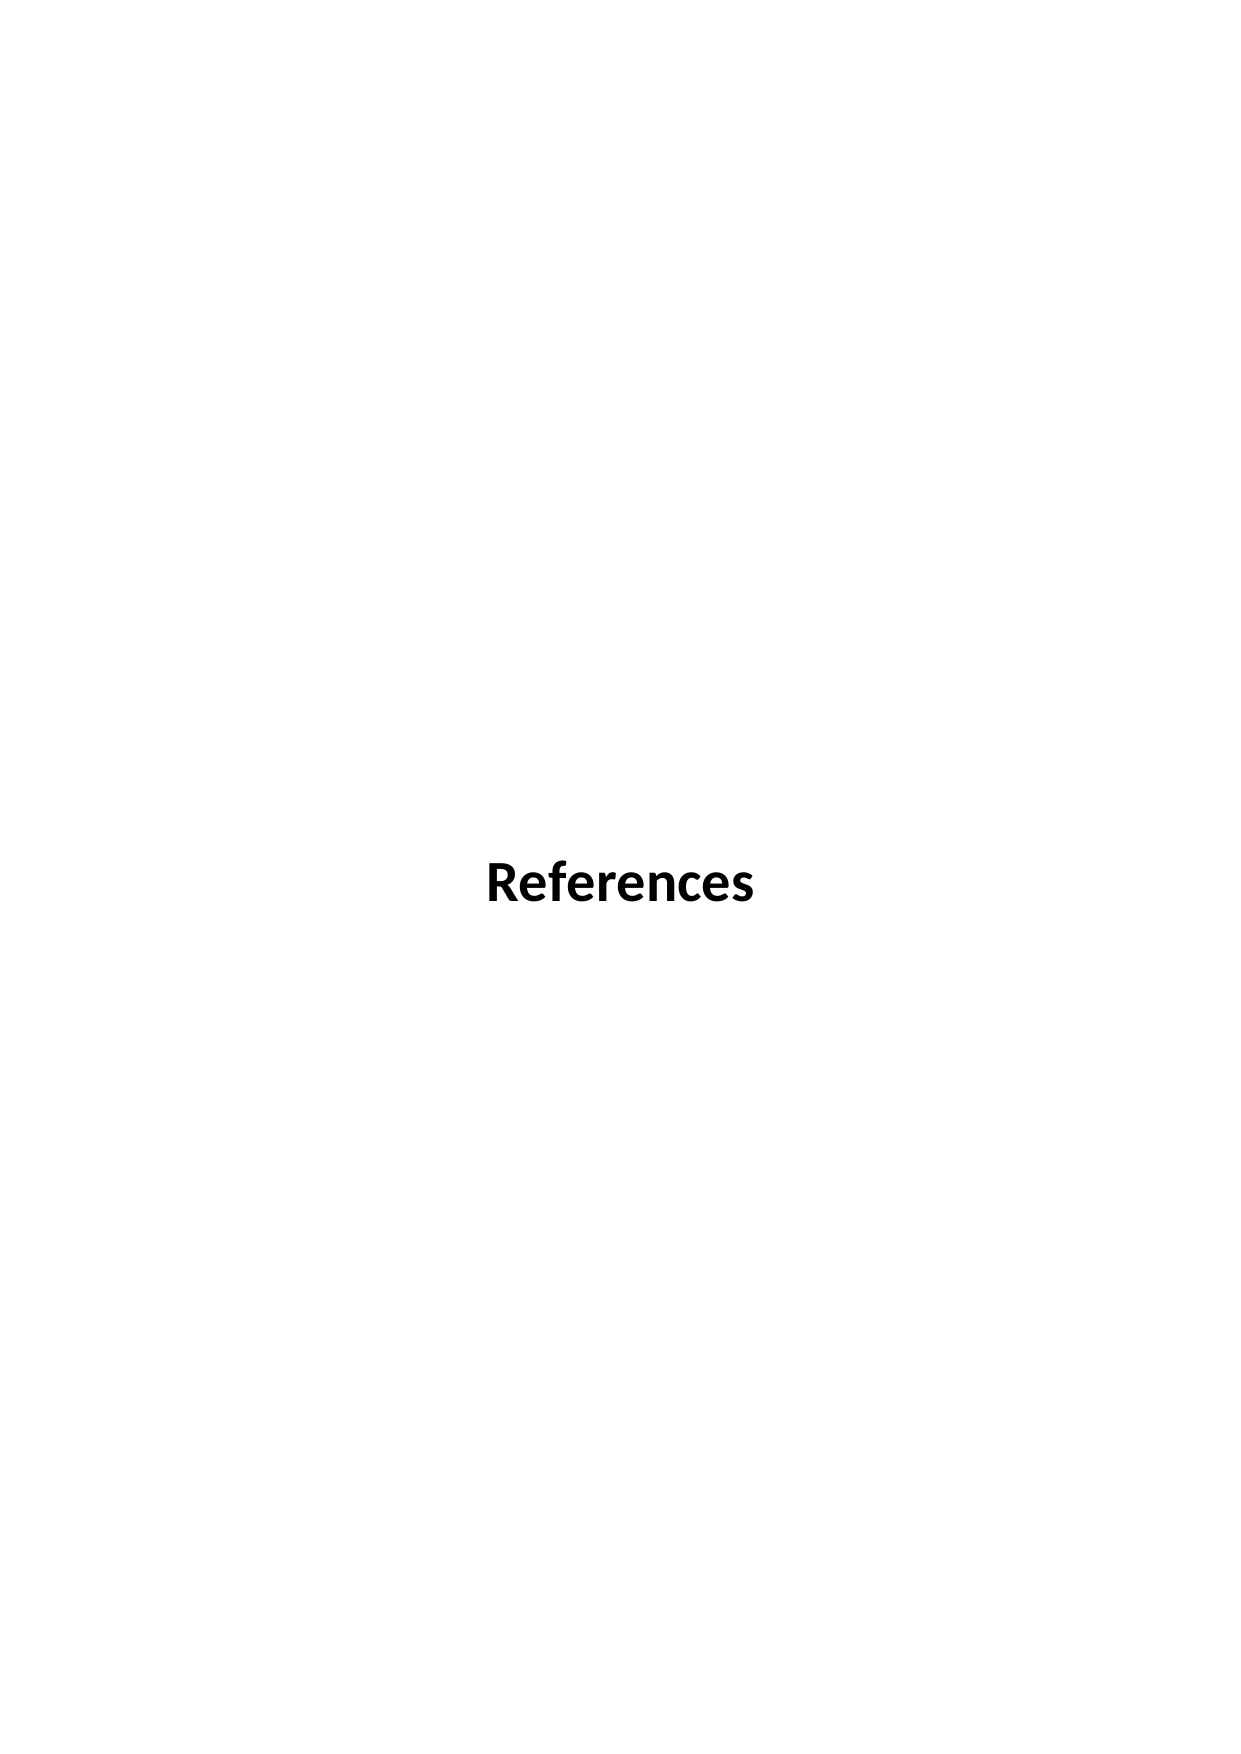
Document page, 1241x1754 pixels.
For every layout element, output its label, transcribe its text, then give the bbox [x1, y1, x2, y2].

subtitle References [149, 844, 1091, 916]
